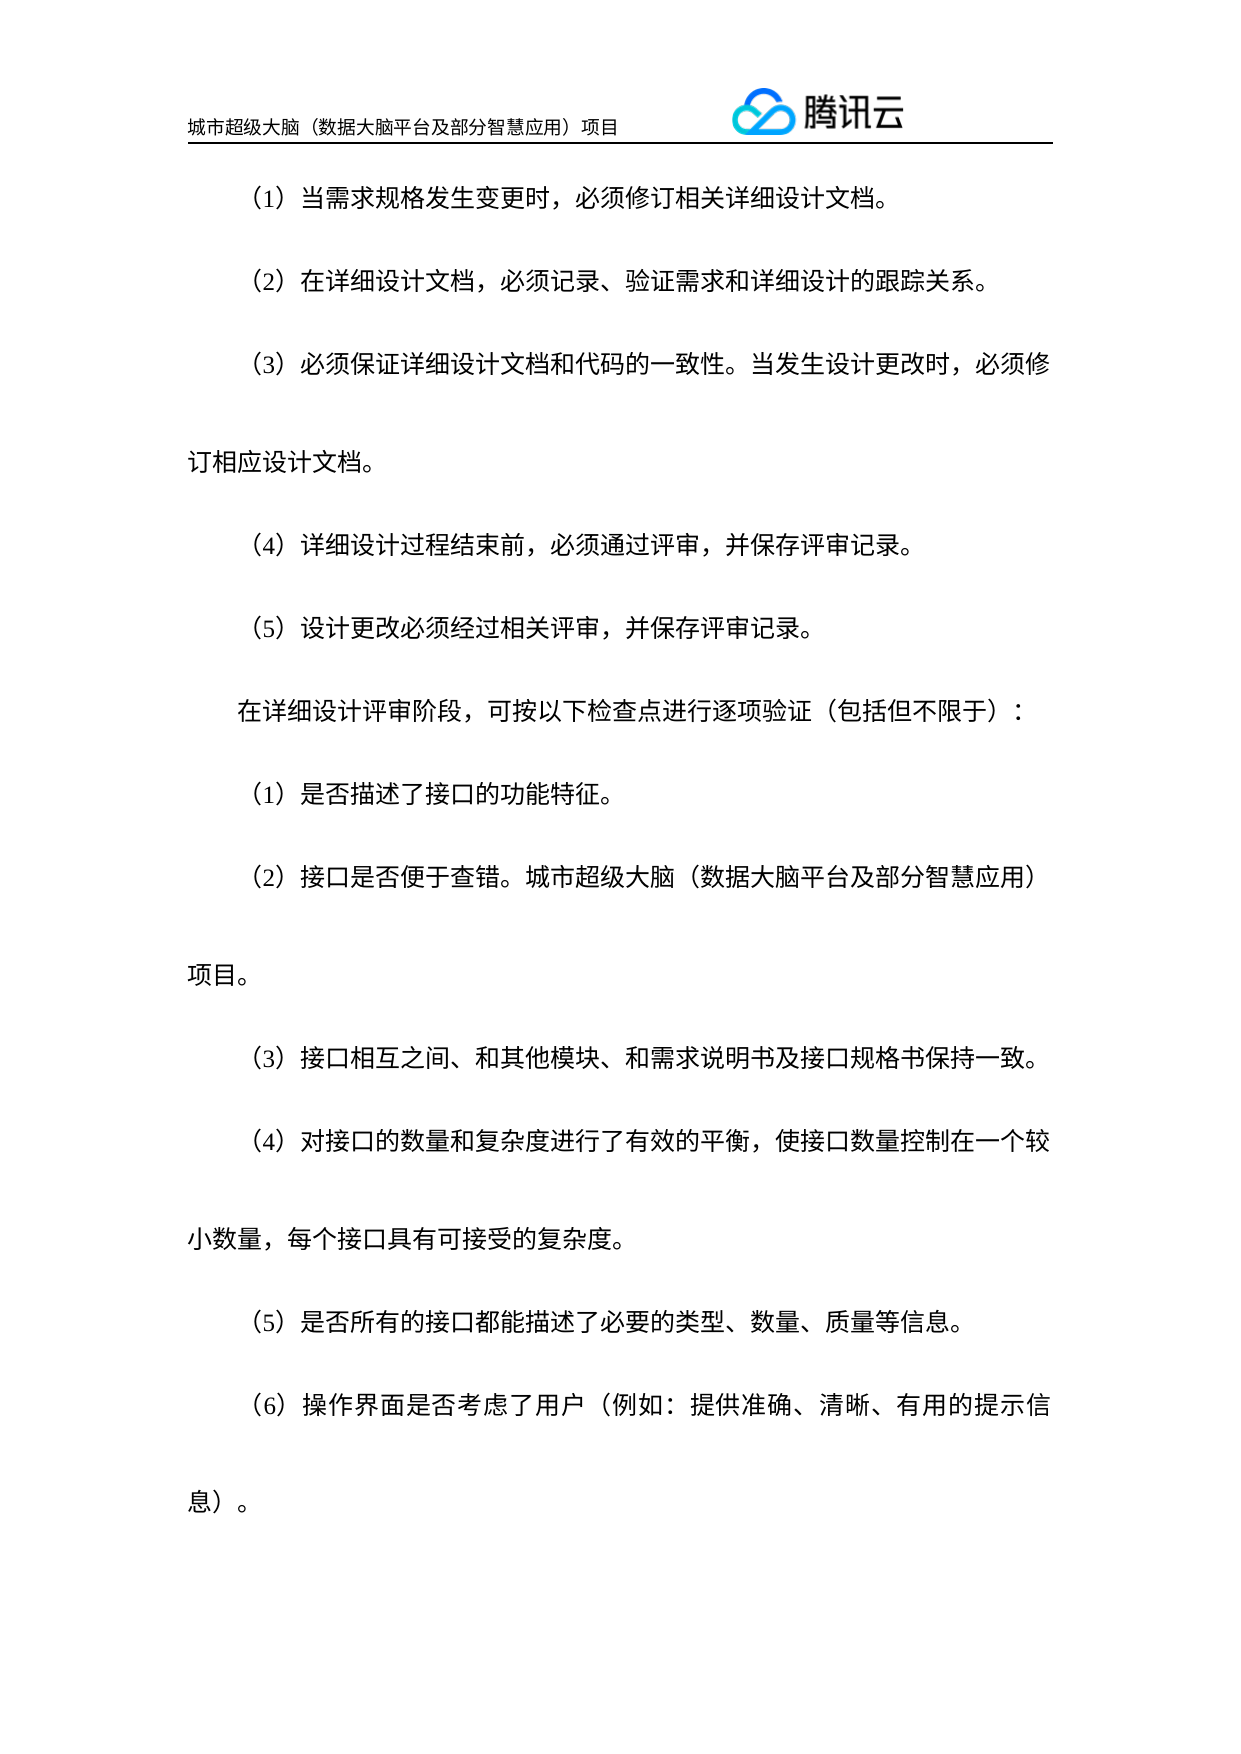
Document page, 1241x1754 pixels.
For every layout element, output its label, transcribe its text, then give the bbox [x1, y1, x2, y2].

text （4）对接口的数量和复杂度进行了有效的平衡，使接口数量控制在一个较小数量，每个接口具有可接受的复杂度。 [187, 1107, 1053, 1270]
text （3）接口相互之间、和其他模块、和需求说明书及接口规格书保持一致。 [187, 1024, 1053, 1089]
text （6）操作界面是否考虑了用户（例如：提供准确、清晰、有用的提示信息）。 [187, 1371, 1053, 1533]
text （5）设计更改必须经过相关评审，并保存评审记录。 [187, 594, 1053, 659]
picture [732, 88, 904, 135]
text （4）详细设计过程结束前，必须通过评审，并保存评审记录。 [187, 511, 1053, 576]
text （2）接口是否便于查错。城市超级大脑（数据大脑平台及部分智慧应用）项目。 [187, 843, 1053, 1006]
text （1）是否描述了接口的功能特征。 [187, 760, 1053, 825]
text （2）在详细设计文档，必须记录、验证需求和详细设计的跟踪关系。 [187, 247, 1053, 312]
text 在详细设计评审阶段，可按以下检查点进行逐项验证（包括但不限于）： [187, 677, 1053, 742]
text （1）当需求规格发生变更时，必须修订相关详细设计文档。 [187, 164, 1053, 229]
text （3）必须保证详细设计文档和代码的一致性。当发生设计更改时，必须修订相应设计文档。 [187, 330, 1053, 493]
picture [748, 128, 780, 135]
picture [760, 111, 790, 129]
text （5）是否所有的接口都能描述了必要的类型、数量、质量等信息。 [187, 1288, 1053, 1353]
